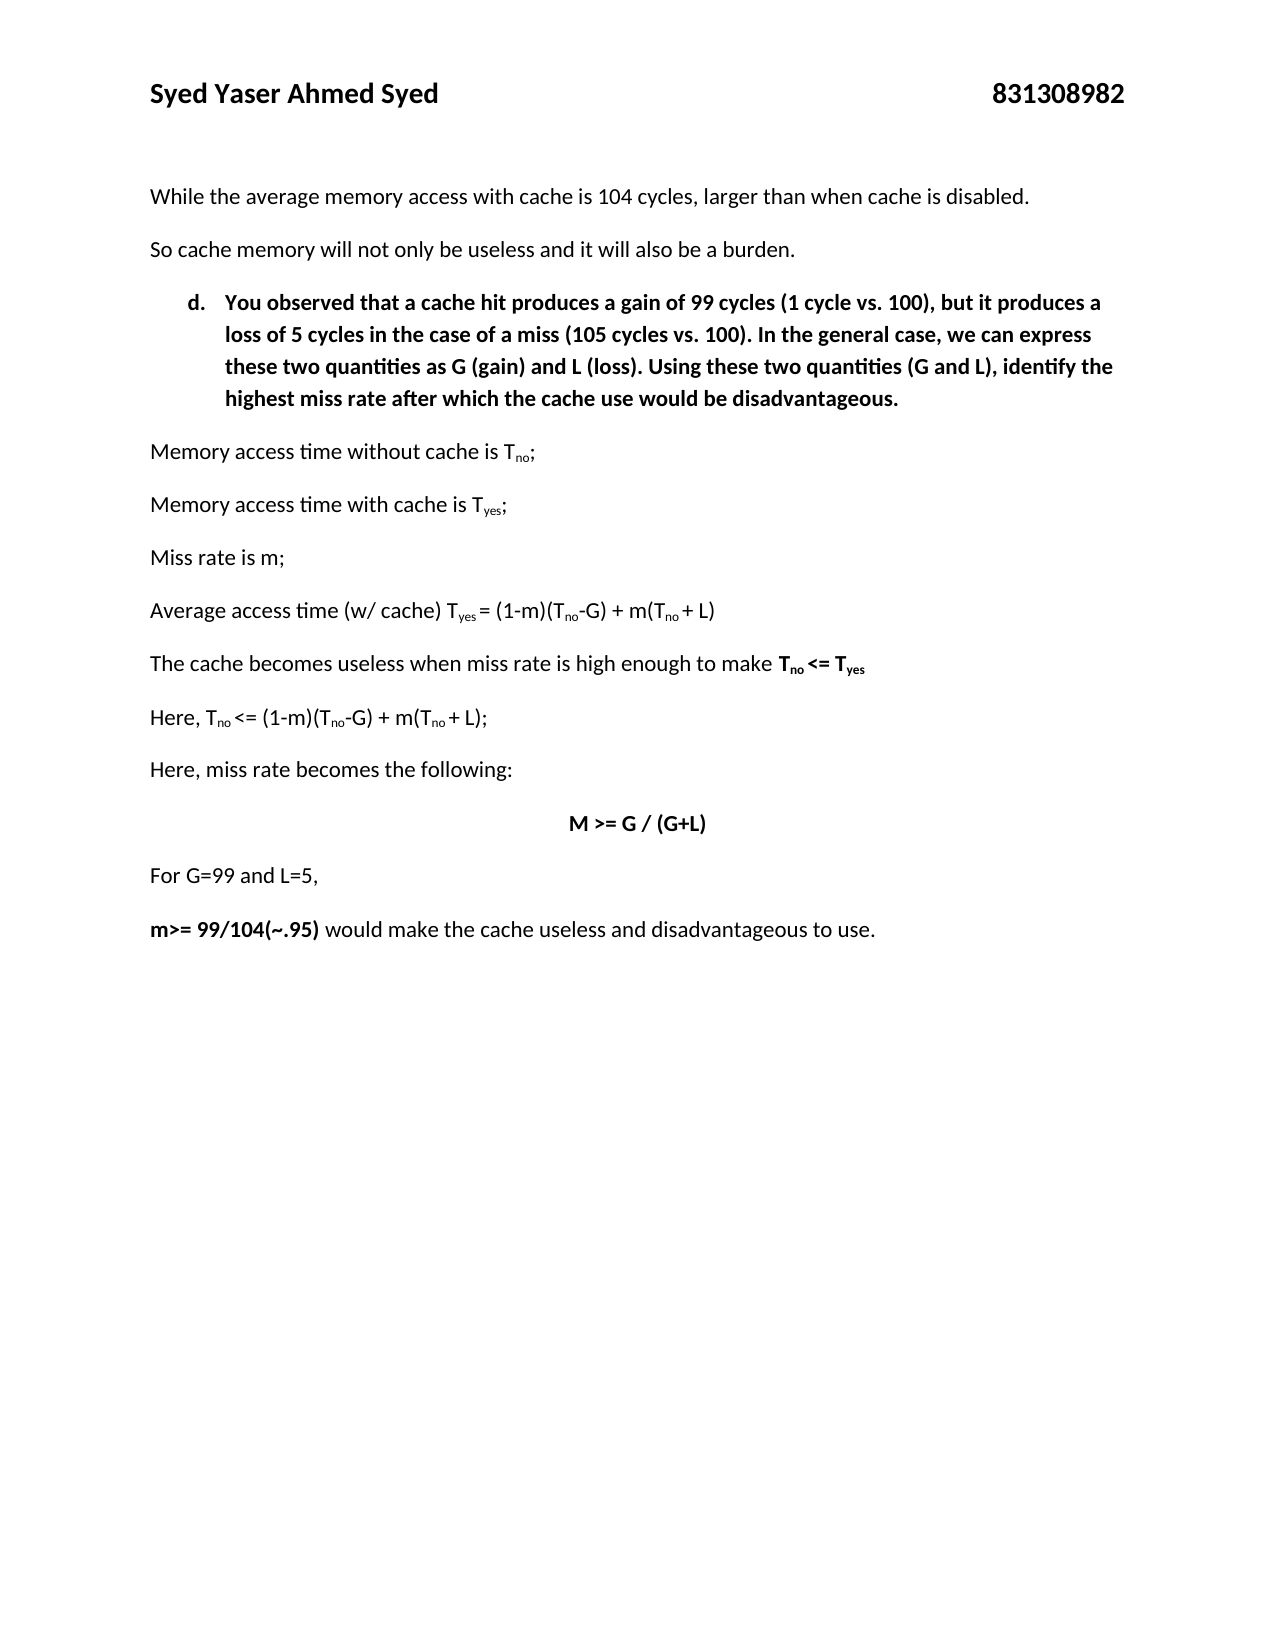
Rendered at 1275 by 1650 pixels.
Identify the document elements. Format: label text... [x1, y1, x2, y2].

text m>= 99/104(~.95) would make the cache useless and disadvantageous to use. [150, 915, 1125, 943]
text Here, miss rate becomes the following: [150, 756, 1125, 784]
text Memory access time without cache is Tno; [150, 437, 1125, 466]
text For G=99 and L=5, [150, 862, 1125, 890]
text Average access time (w/ cache) Tyes = (1-m)(Tno-G) + m(Tno + L) [150, 597, 1125, 624]
text So cache memory will not only be useless and it will also be a burden. [150, 235, 1125, 263]
text While the average memory access with cache is 104 cycles, larger than when cache is disabled. [150, 182, 1125, 210]
text M >= G / (G+L) [150, 809, 1125, 837]
text Here, Tno <= (1-m)(Tno-G) + m(Tno + L); [150, 703, 1125, 731]
text Miss rate is m; [150, 543, 1125, 572]
list You observed that a cache hit produces a gain of 99 cycles (1 cycle vs. 100), but it produces a loss of 5 cycles in the case of a miss (105 cycles vs. 100). In the general case, we can express these two quantities as G (gain) and L (loss). Using these two quantities (G and L), identify the highest miss rate after which the cache use would be disadvantageous. [187, 288, 1125, 412]
text Memory access time with cache is Tyes; [150, 491, 1125, 518]
text The cache becomes useless when miss rate is high enough to make Tno <= Tyes [150, 649, 1125, 678]
